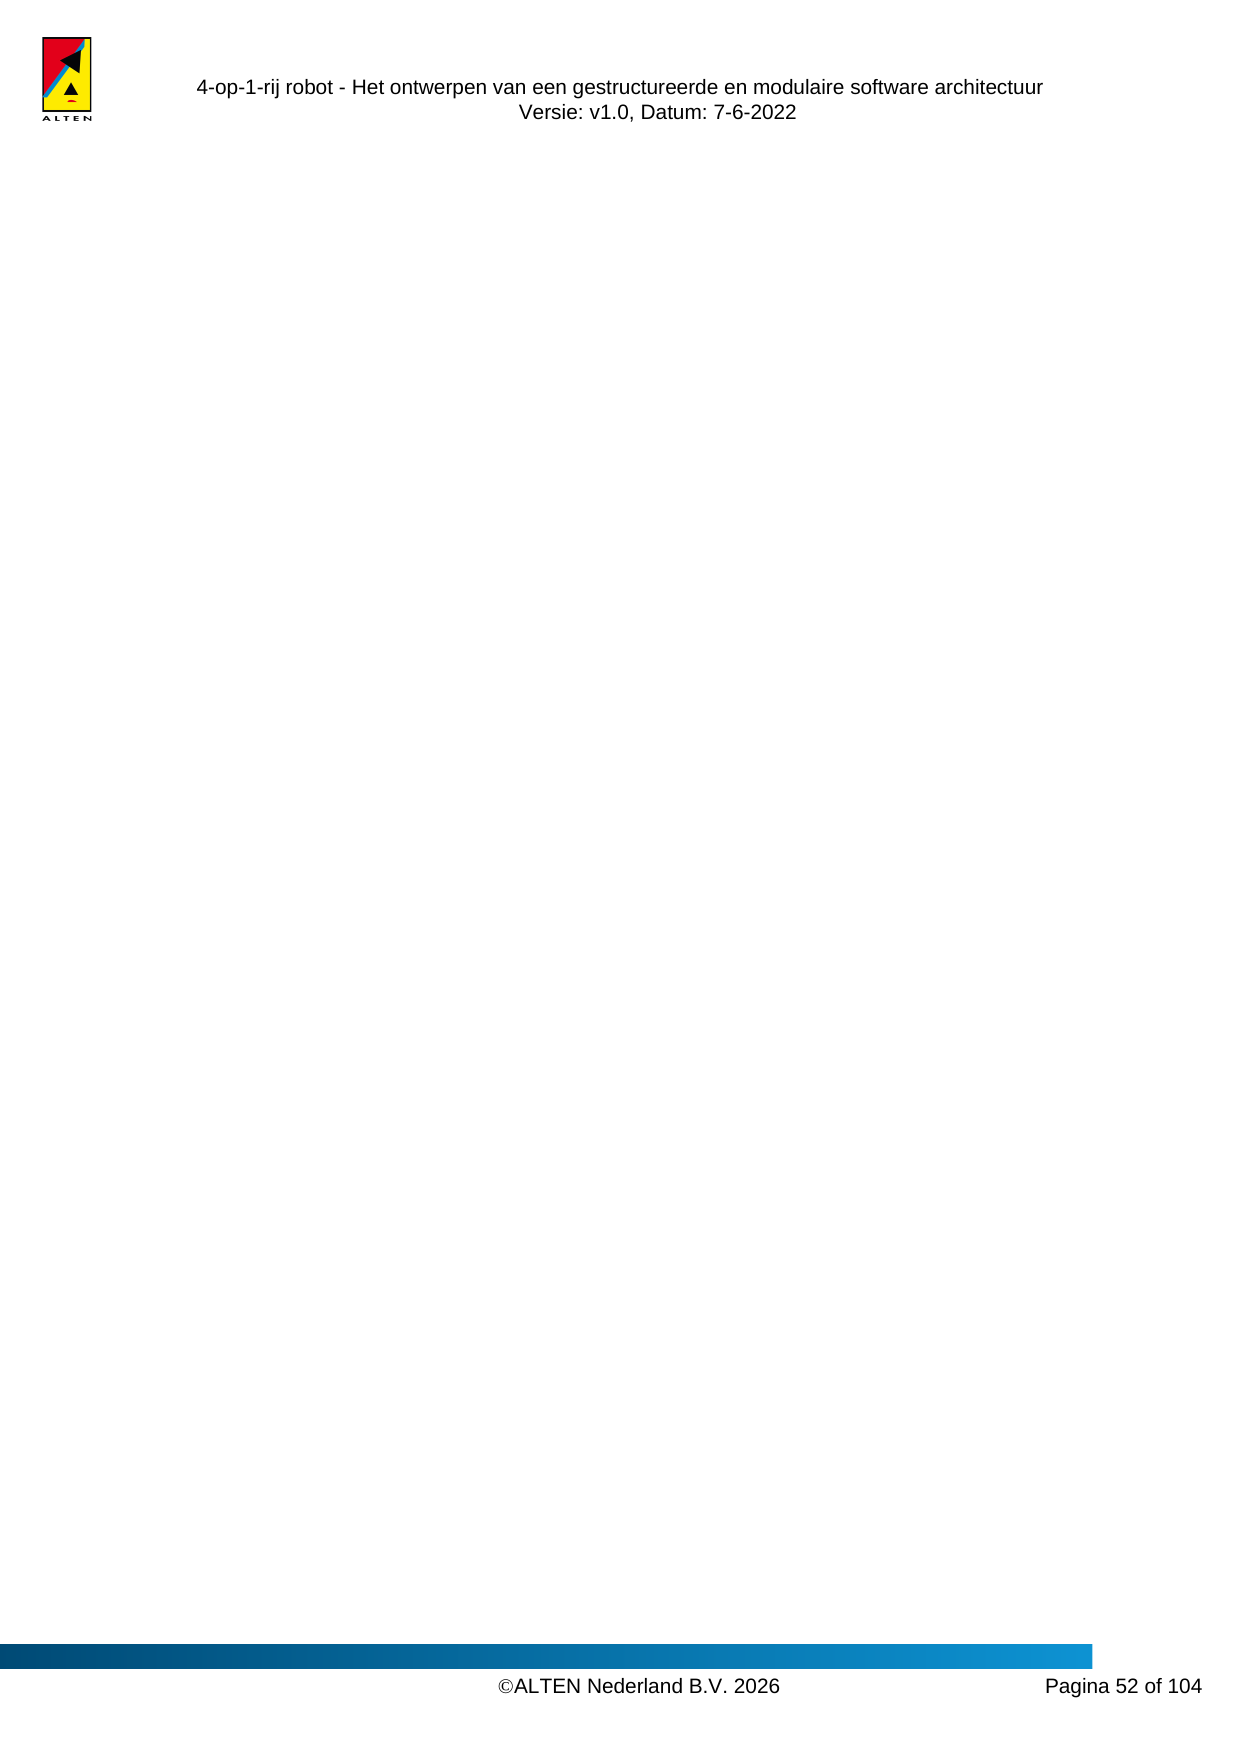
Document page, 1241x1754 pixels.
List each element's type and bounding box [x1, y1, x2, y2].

picture [42, 37, 92, 121]
picture [332, 1644, 337, 1668]
